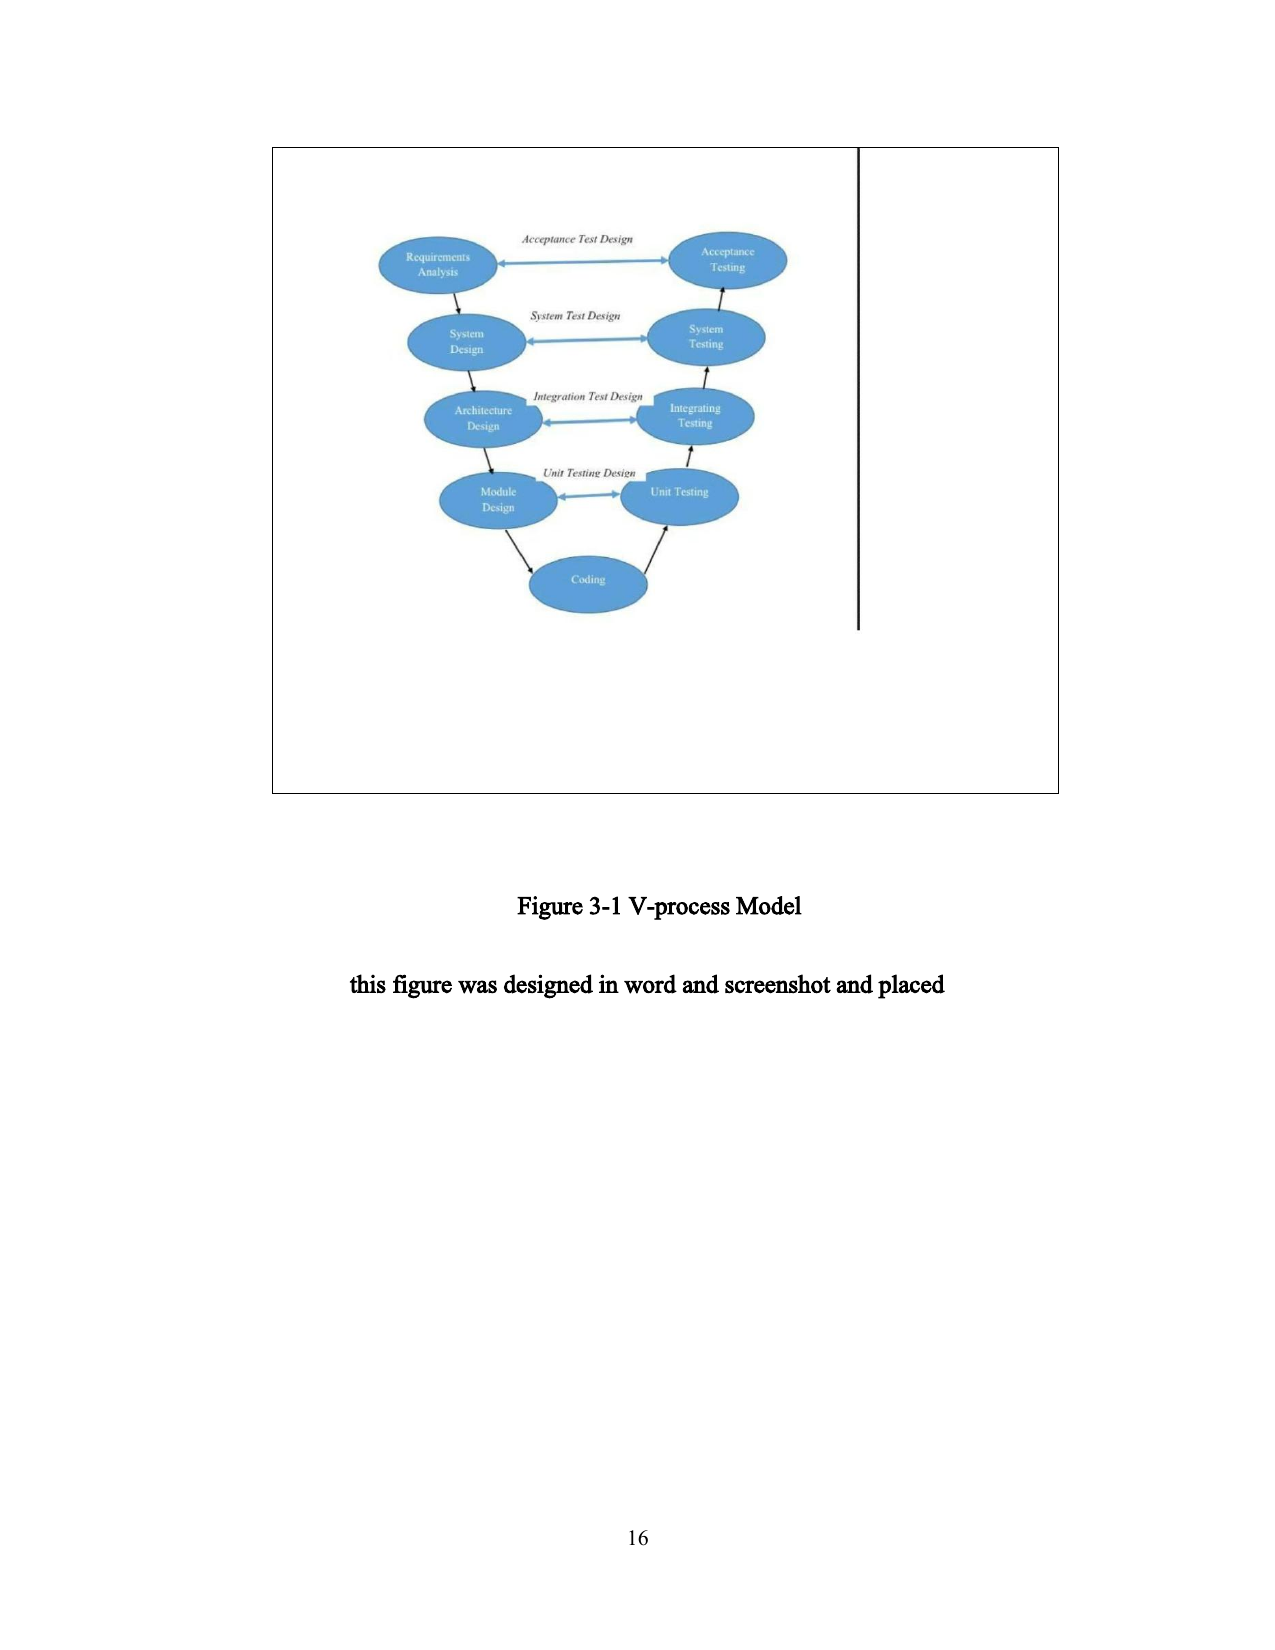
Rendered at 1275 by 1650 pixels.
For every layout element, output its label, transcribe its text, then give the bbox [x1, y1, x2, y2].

list this figure was designed in word and screenshot and placed [350, 970, 1006, 998]
picture [273, 148, 1058, 793]
list Figure 3-1 V-process Model [517, 892, 839, 919]
list 6 [638, 1526, 674, 1550]
